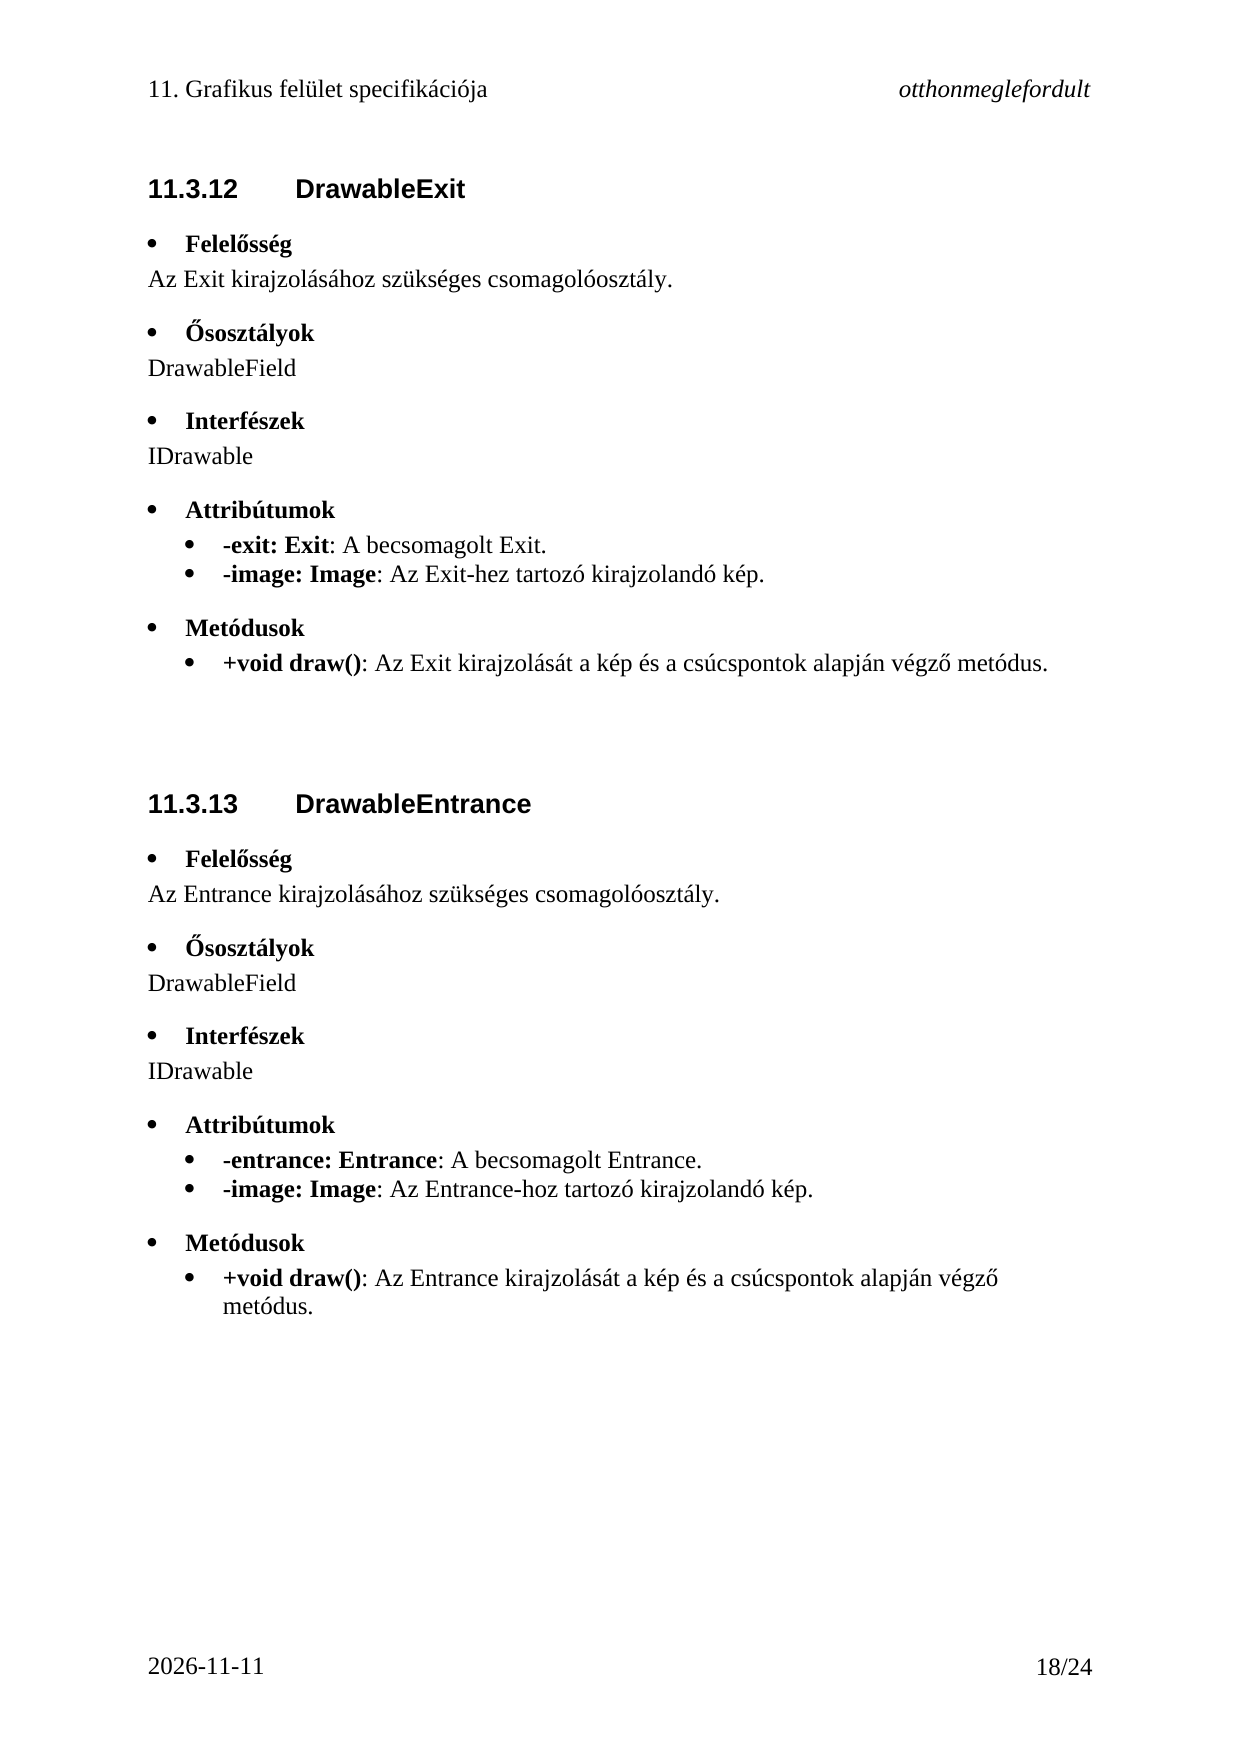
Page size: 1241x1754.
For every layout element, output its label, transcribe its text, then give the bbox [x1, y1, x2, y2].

list -entrance: Entrance: A becsomagolt Entrance. [185, 1145, 1093, 1174]
subtitle DrawableEntrance [148, 788, 1093, 819]
list +void draw(): Az Entrance kirajzolását a kép és a csúcspontok alapján végző metódus. [185, 1263, 1093, 1320]
subtitle Felelősség [148, 229, 1093, 258]
subtitle Metódusok [148, 613, 1093, 641]
subtitle Interfészek [148, 1021, 1093, 1050]
subtitle Interfészek [148, 406, 1093, 435]
list -image: Image: Az Exit-hez tartozó kirajzolandó kép. [185, 559, 1093, 588]
subtitle Felelősség [148, 844, 1093, 873]
list -exit: Exit: A becsomagolt Exit. [185, 530, 1093, 559]
subtitle Attribútumok [148, 495, 1093, 524]
subtitle Attribútumok [148, 1110, 1093, 1139]
text Az Exit kirajzolásához szükséges csomagolóosztály. [148, 264, 1093, 293]
text DrawableField [148, 968, 1093, 996]
subtitle DrawableExit [148, 173, 1093, 204]
text IDrawable [148, 441, 1093, 470]
subtitle Ősosztályok [148, 933, 1093, 961]
text Az Entrance kirajzolásához szükséges csomagolóosztály. [148, 879, 1093, 908]
text DrawableField [148, 353, 1093, 381]
subtitle Ősosztályok [148, 318, 1093, 346]
list -image: Image: Az Entrance-hoz tartozó kirajzolandó kép. [185, 1174, 1093, 1203]
subtitle Metódusok [148, 1228, 1093, 1256]
list +void draw(): Az Exit kirajzolását a kép és a csúcspontok alapján végző metódus. [185, 648, 1093, 676]
text IDrawable [148, 1056, 1093, 1085]
